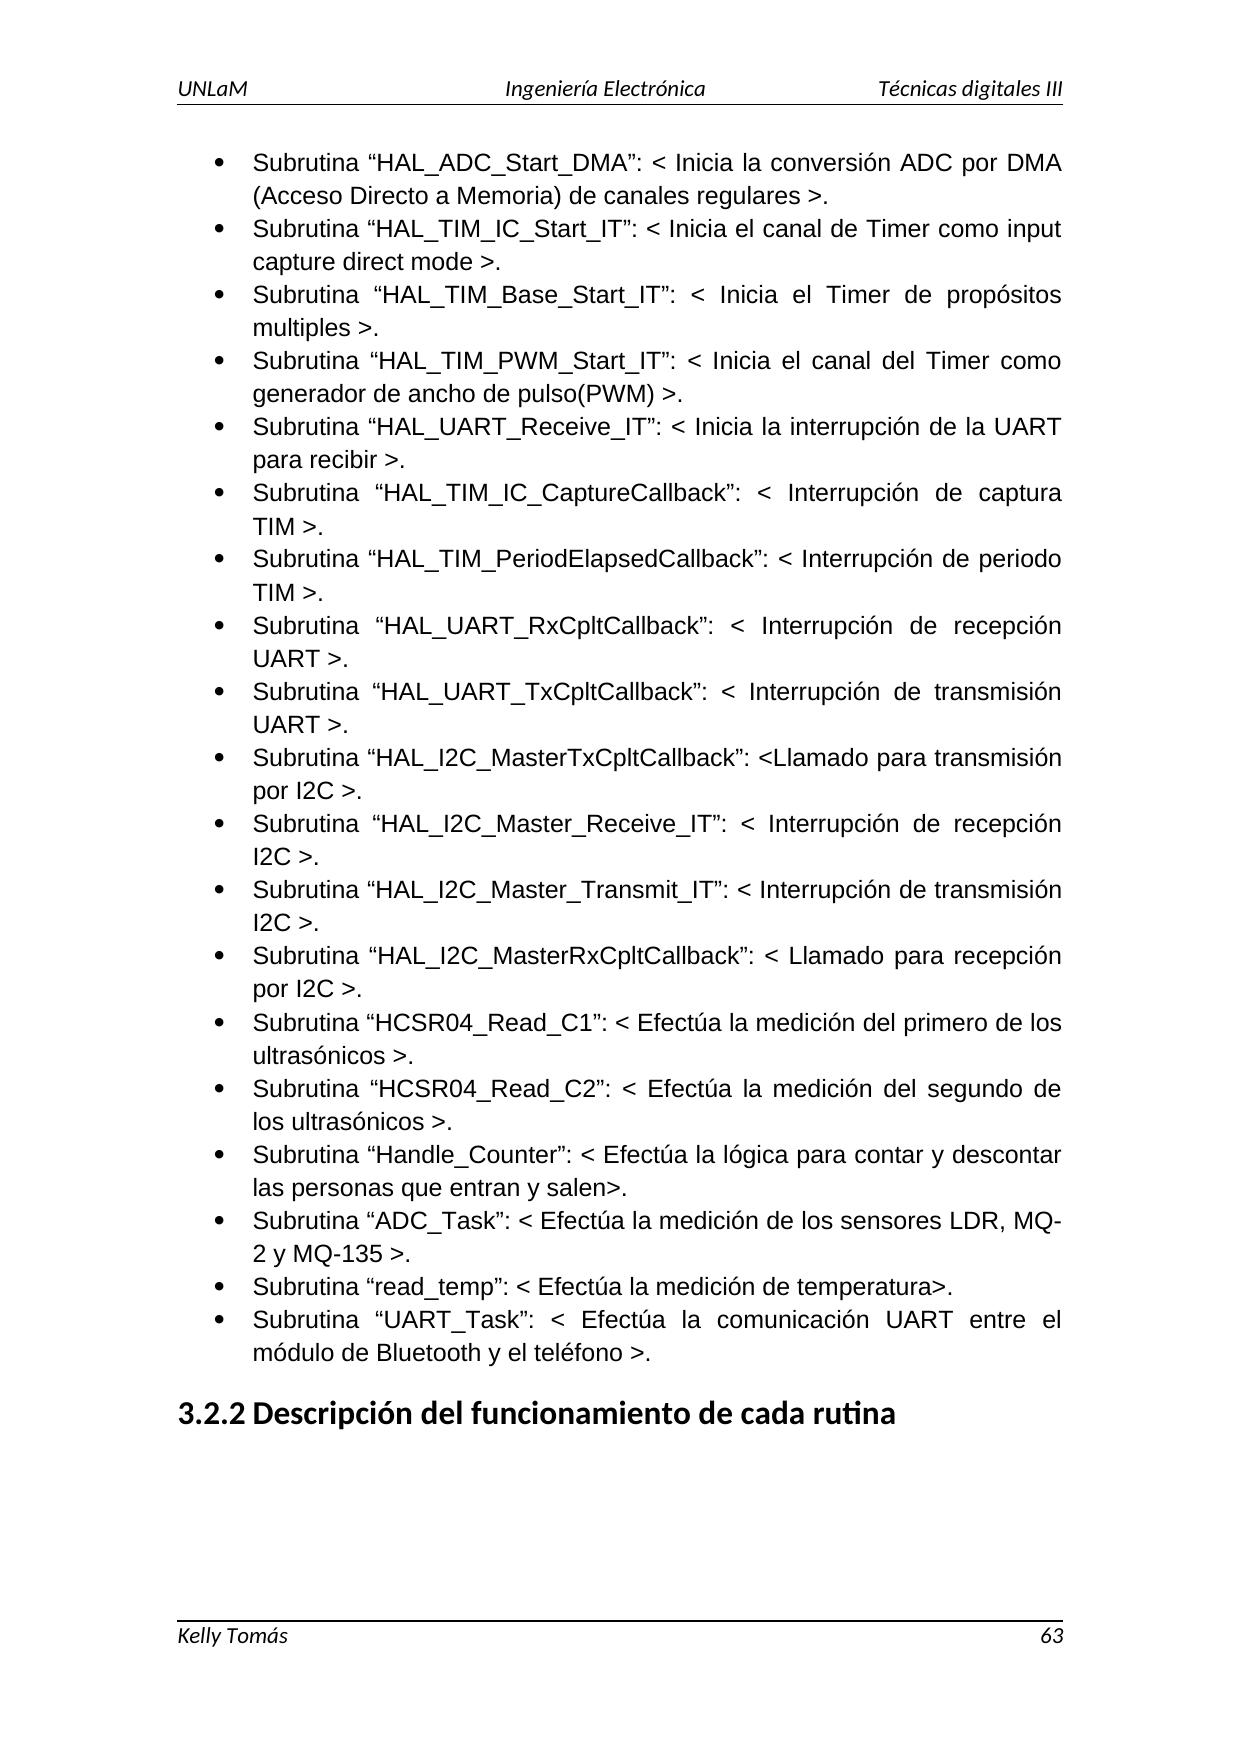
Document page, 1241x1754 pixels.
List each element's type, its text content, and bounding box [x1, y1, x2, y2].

list Subrutina “UART_Task”: < Efectúa la comunicación UART entre el módulo de Bluetooth y el teléfono >. [215, 1305, 1063, 1367]
list Subrutina “HAL_TIM_IC_Start_IT”: < Inicia el canal de Timer como input capture direct mode >. [215, 214, 1063, 276]
list Subrutina “HAL_I2C_MasterRxCpltCallback”: < Llamado para recepción por I2C >. [215, 941, 1063, 1003]
list Subrutina “read_temp”: < Efectúa la medición de temperatura>. [215, 1272, 1063, 1301]
list Subrutina “HAL_UART_RxCpltCallback”: < Interrupción de recepción UART >. [215, 611, 1063, 672]
list Subrutina “HAL_ADC_Start_DMA”: < Inicia la conversión ADC por DMA (Acceso Directo a Memoria) de canales regulares >. [215, 148, 1063, 209]
list Subrutina “HAL_I2C_MasterTxCpltCallback”: <Llamado para transmisión por I2C >. [215, 743, 1063, 805]
subtitle Descripción del funcionamiento de cada rutina [177, 1392, 1063, 1433]
list Subrutina “Handle_Counter”: < Efectúa la lógica para contar y descontar las personas que entran y salen>. [215, 1140, 1063, 1202]
list Subrutina “HAL_I2C_Master_Transmit_IT”: < Interrupción de transmisión I2C >. [215, 875, 1063, 937]
list Subrutina “HAL_TIM_PWM_Start_IT”: < Inicia el canal del Timer como generador de ancho de pulso(PWM) >. [215, 346, 1063, 408]
list Subrutina “HAL_UART_TxCpltCallback”: < Interrupción de transmisión UART >. [215, 677, 1063, 739]
list Subrutina “ADC_Task”: < Efectúa la medición de los sensores LDR, MQ-2 y MQ-135 >. [215, 1206, 1063, 1268]
list Subrutina “HCSR04_Read_C2”: < Efectúa la medición del segundo de los ultrasónicos >. [215, 1074, 1063, 1136]
list Subrutina “HAL_I2C_Master_Receive_IT”: < Interrupción de recepción I2C >. [215, 809, 1063, 871]
list Subrutina “HAL_TIM_IC_CaptureCallback”: < Interrupción de captura TIM >. [215, 478, 1063, 540]
list Subrutina “HAL_UART_Receive_IT”: < Inicia la interrupción de la UART para recibir >. [215, 412, 1063, 474]
list Subrutina “HAL_TIM_Base_Start_IT”: < Inicia el Timer de propósitos multiples >. [215, 280, 1063, 342]
list Subrutina “HCSR04_Read_C1”: < Efectúa la medición del primero de los ultrasónicos >. [215, 1007, 1063, 1069]
list Subrutina “HAL_TIM_PeriodElapsedCallback”: < Interrupción de periodo TIM >. [215, 544, 1063, 606]
